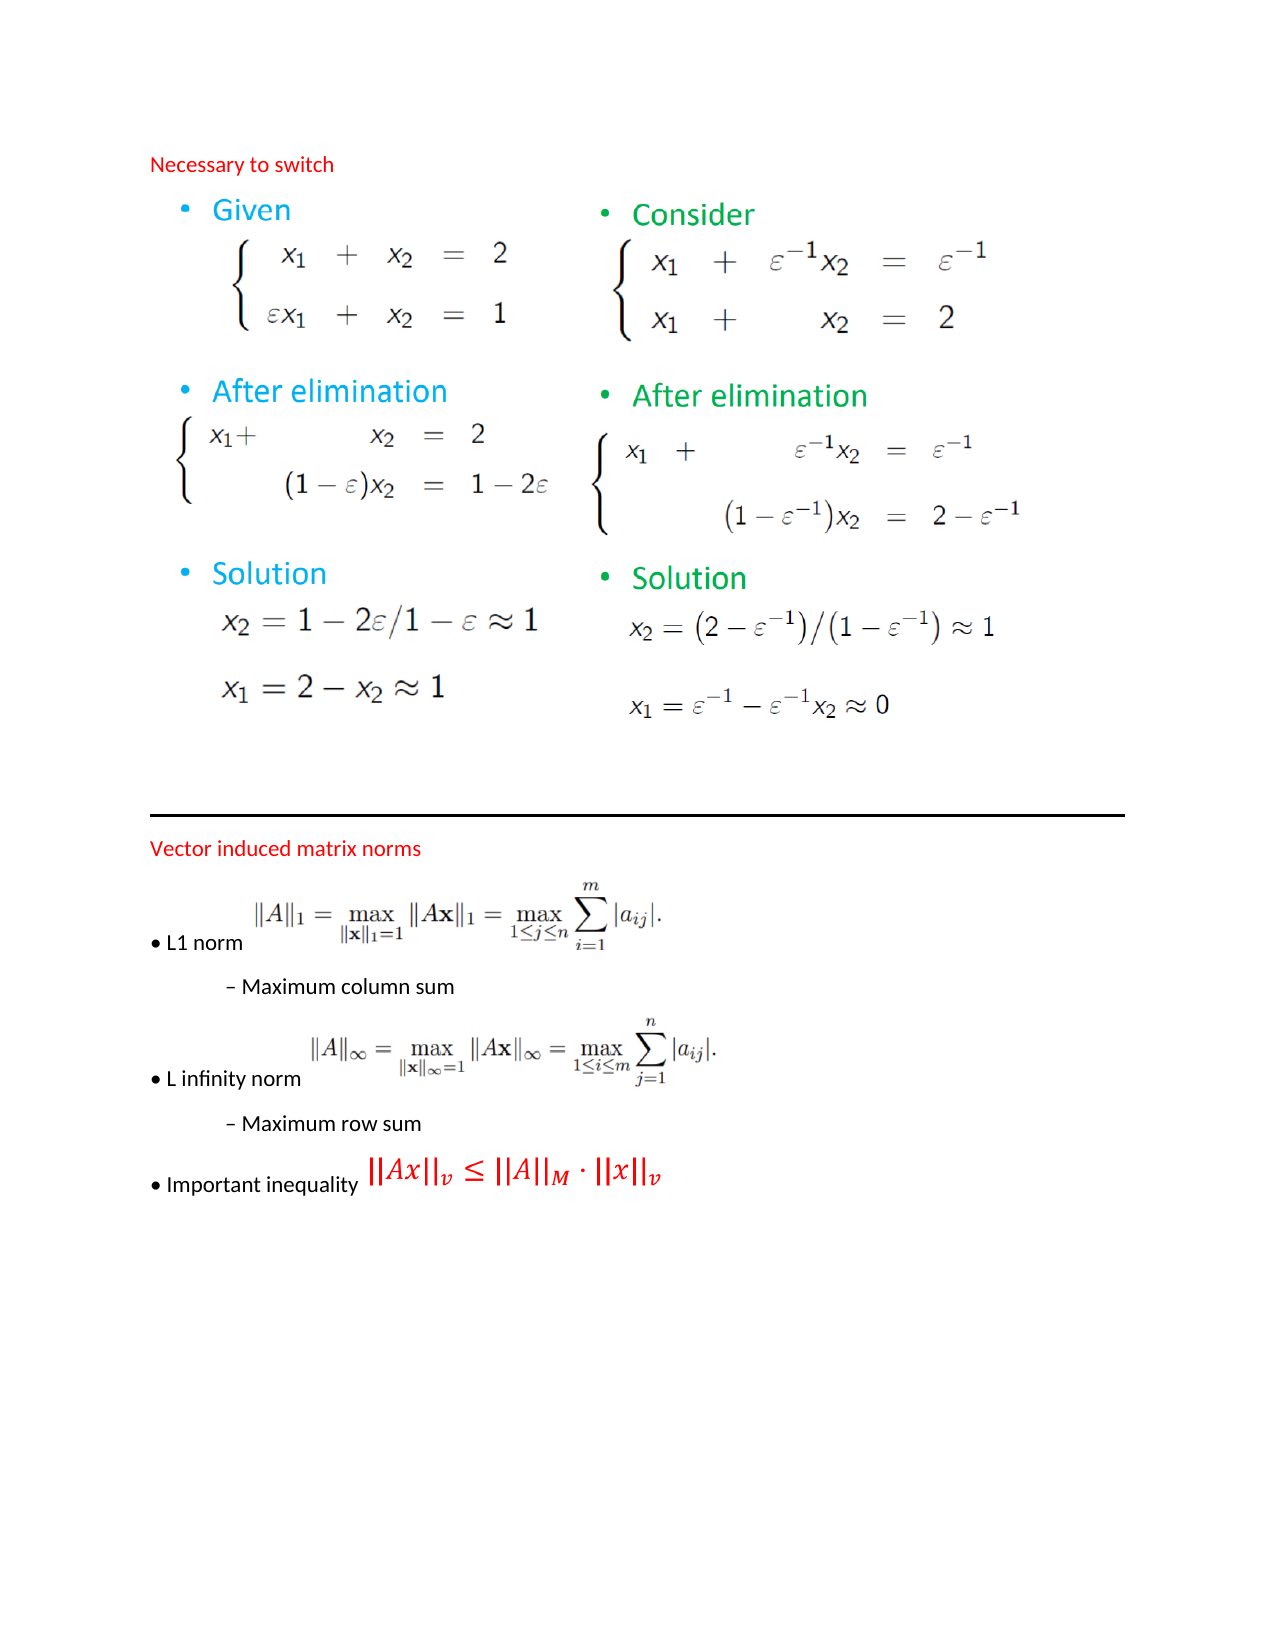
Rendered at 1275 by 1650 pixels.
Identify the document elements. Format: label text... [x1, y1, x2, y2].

picture [248, 878, 667, 950]
text – Maximum column sum [150, 972, 1125, 1000]
text Necessary to switch [150, 150, 1125, 178]
picture [150, 194, 1021, 723]
text – Maximum row sum [150, 1109, 1125, 1137]
text Vector induced matrix norms [150, 834, 1125, 862]
picture [307, 1017, 717, 1087]
picture [363, 1153, 667, 1193]
